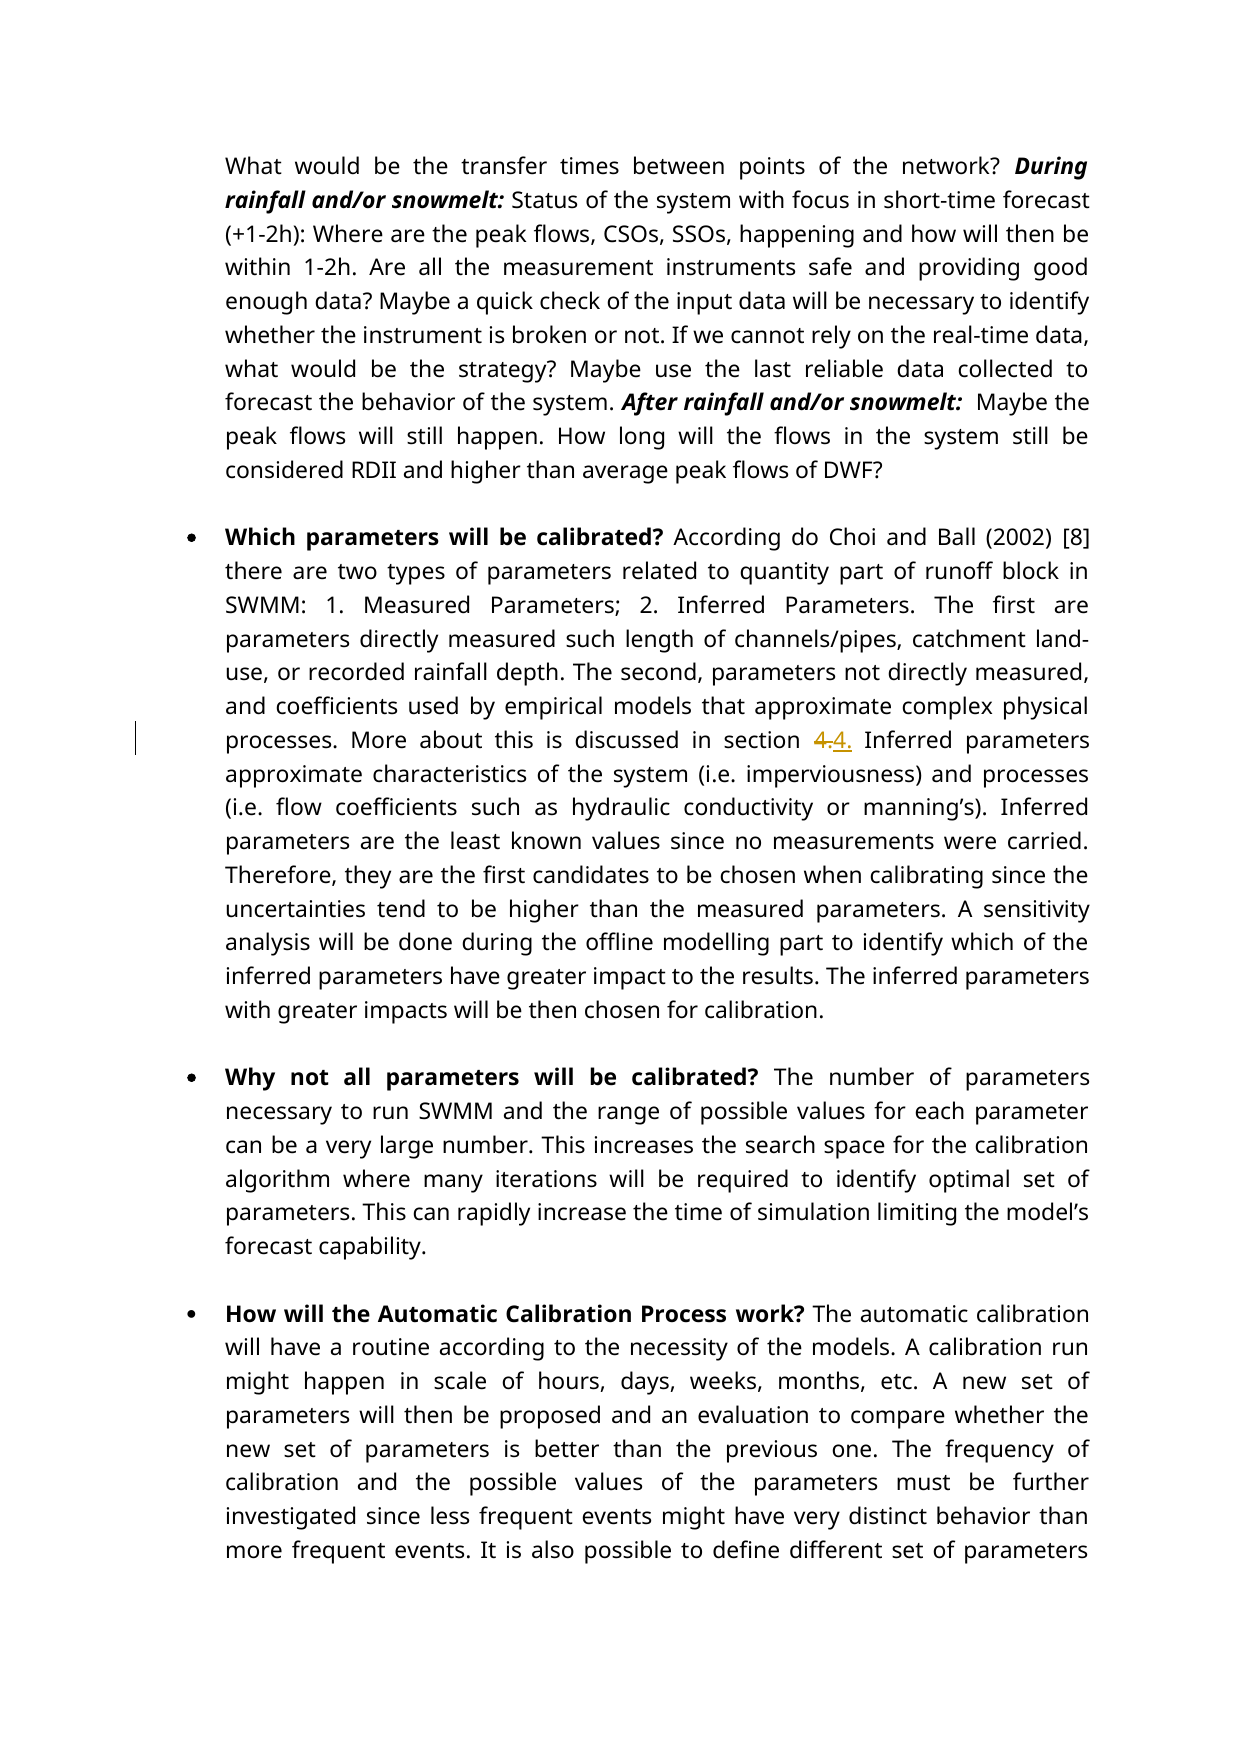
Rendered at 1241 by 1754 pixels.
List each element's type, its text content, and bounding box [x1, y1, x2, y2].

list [187, 150, 1090, 485]
list Why not all parameters will be calibrated? The number of parameters necessary to run SWMM and the range of possible values for each parameter can be a very large number. This increases the search space for the calibration algorithm where many iterations will be required to identify optimal set of parameters. This can rapidly increase the time of simulation limiting the model’s forecast capability. [187, 1061, 1090, 1261]
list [187, 1297, 1090, 1565]
list Which parameters will be calibrated? According do Choi and Ball (2002) [8] there are two types of parameters related to quantity part of runoff block in SWMM: 1. Measured Parameters; 2. Inferred Parameters. The first are parameters directly measured such length of channels/pipes, catchment land-use, or recorded rainfall depth. The second, parameters not directly measured, and coefficients used by empirical models that approximate complex physical processes. More about this is discussed in section Inferred parameters approximate characteristics of the system (i.e. imperviousness) and processes (i.e. flow coefficients such as hydraulic conductivity or manning’s). Inferred parameters are the least known values since no measurements were carried. Therefore, they are the first candidates to be chosen when calibrating since the uncertainties tend to be higher than the measured parameters. A sensitivity analysis will be done during the offline modelling part to identify which of the inferred parameters have greater impact to the results. The inferred parameters with greater impacts will be then chosen for calibration. [187, 521, 1090, 1025]
